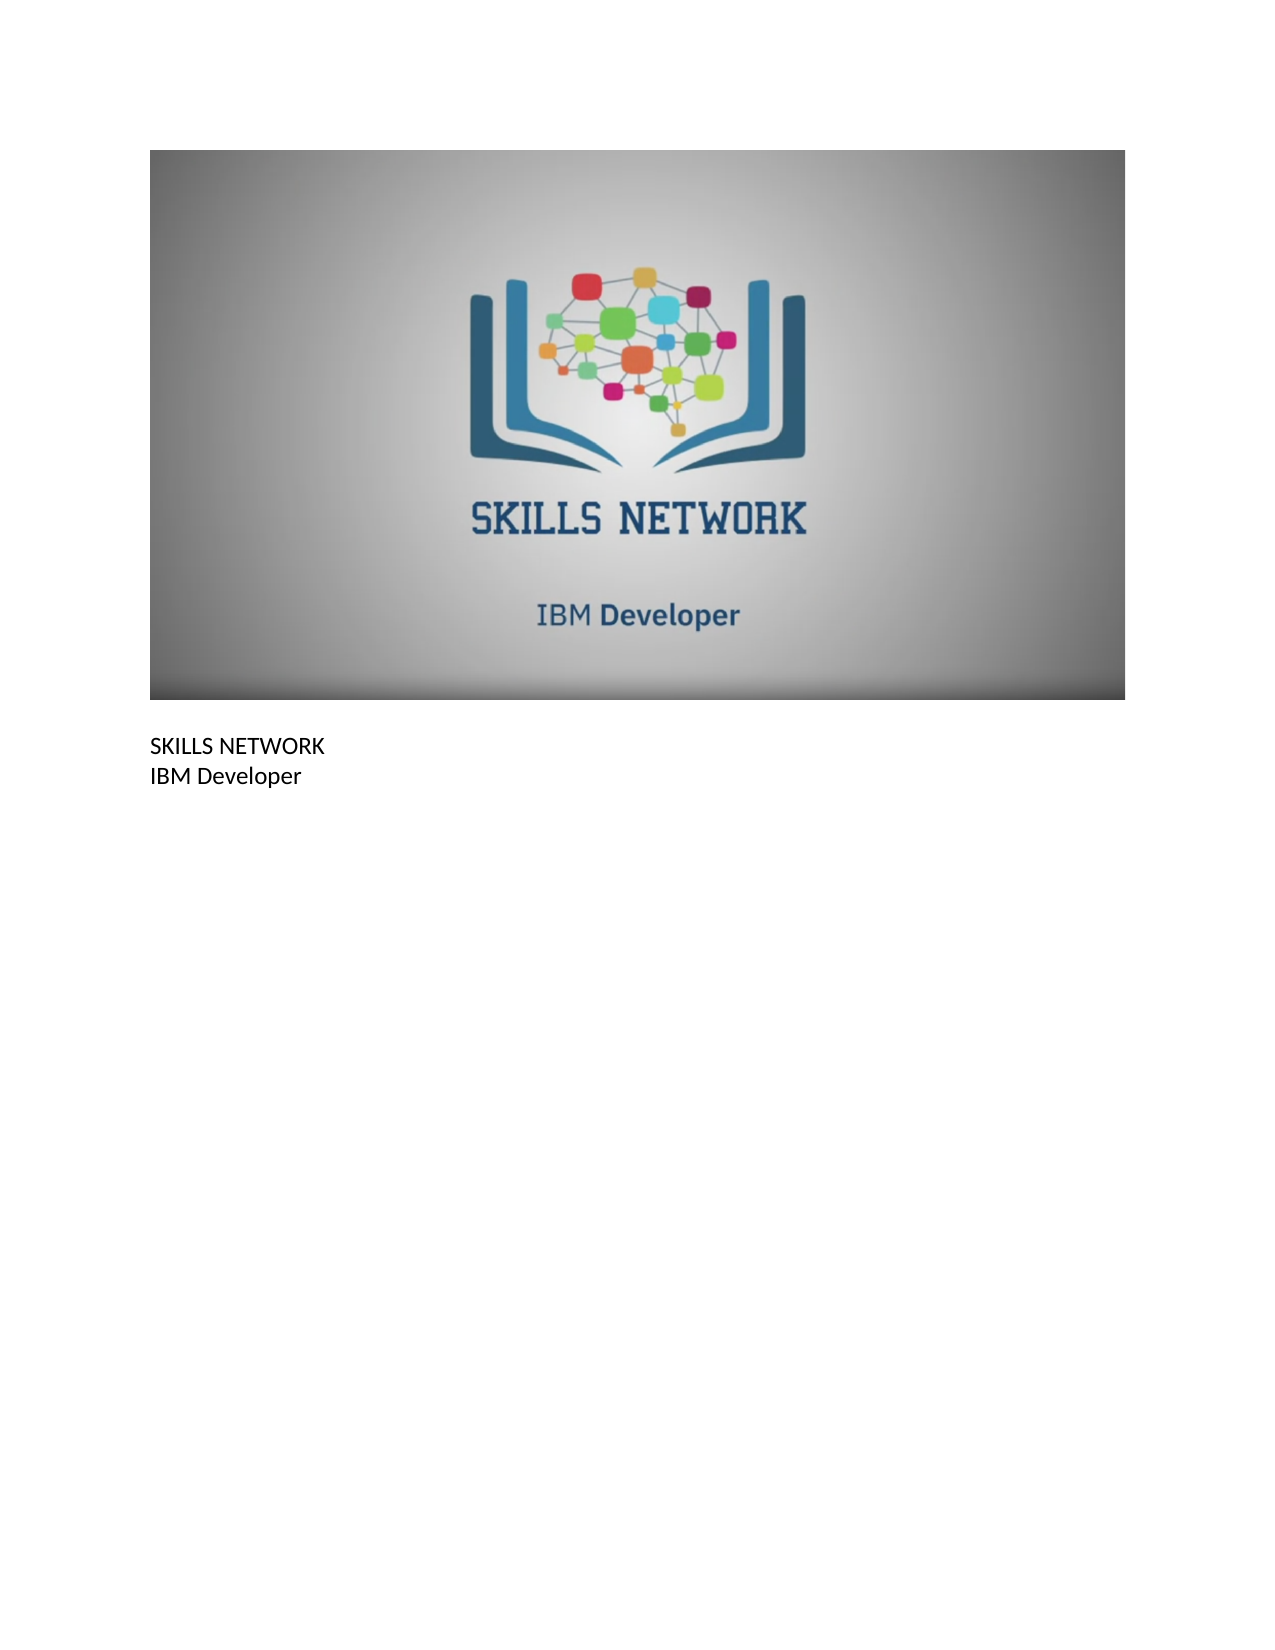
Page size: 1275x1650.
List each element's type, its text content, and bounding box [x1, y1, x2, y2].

text IBM Developer [150, 760, 1125, 791]
picture [150, 150, 1125, 700]
text SKILLS NETWORK [150, 730, 1125, 760]
